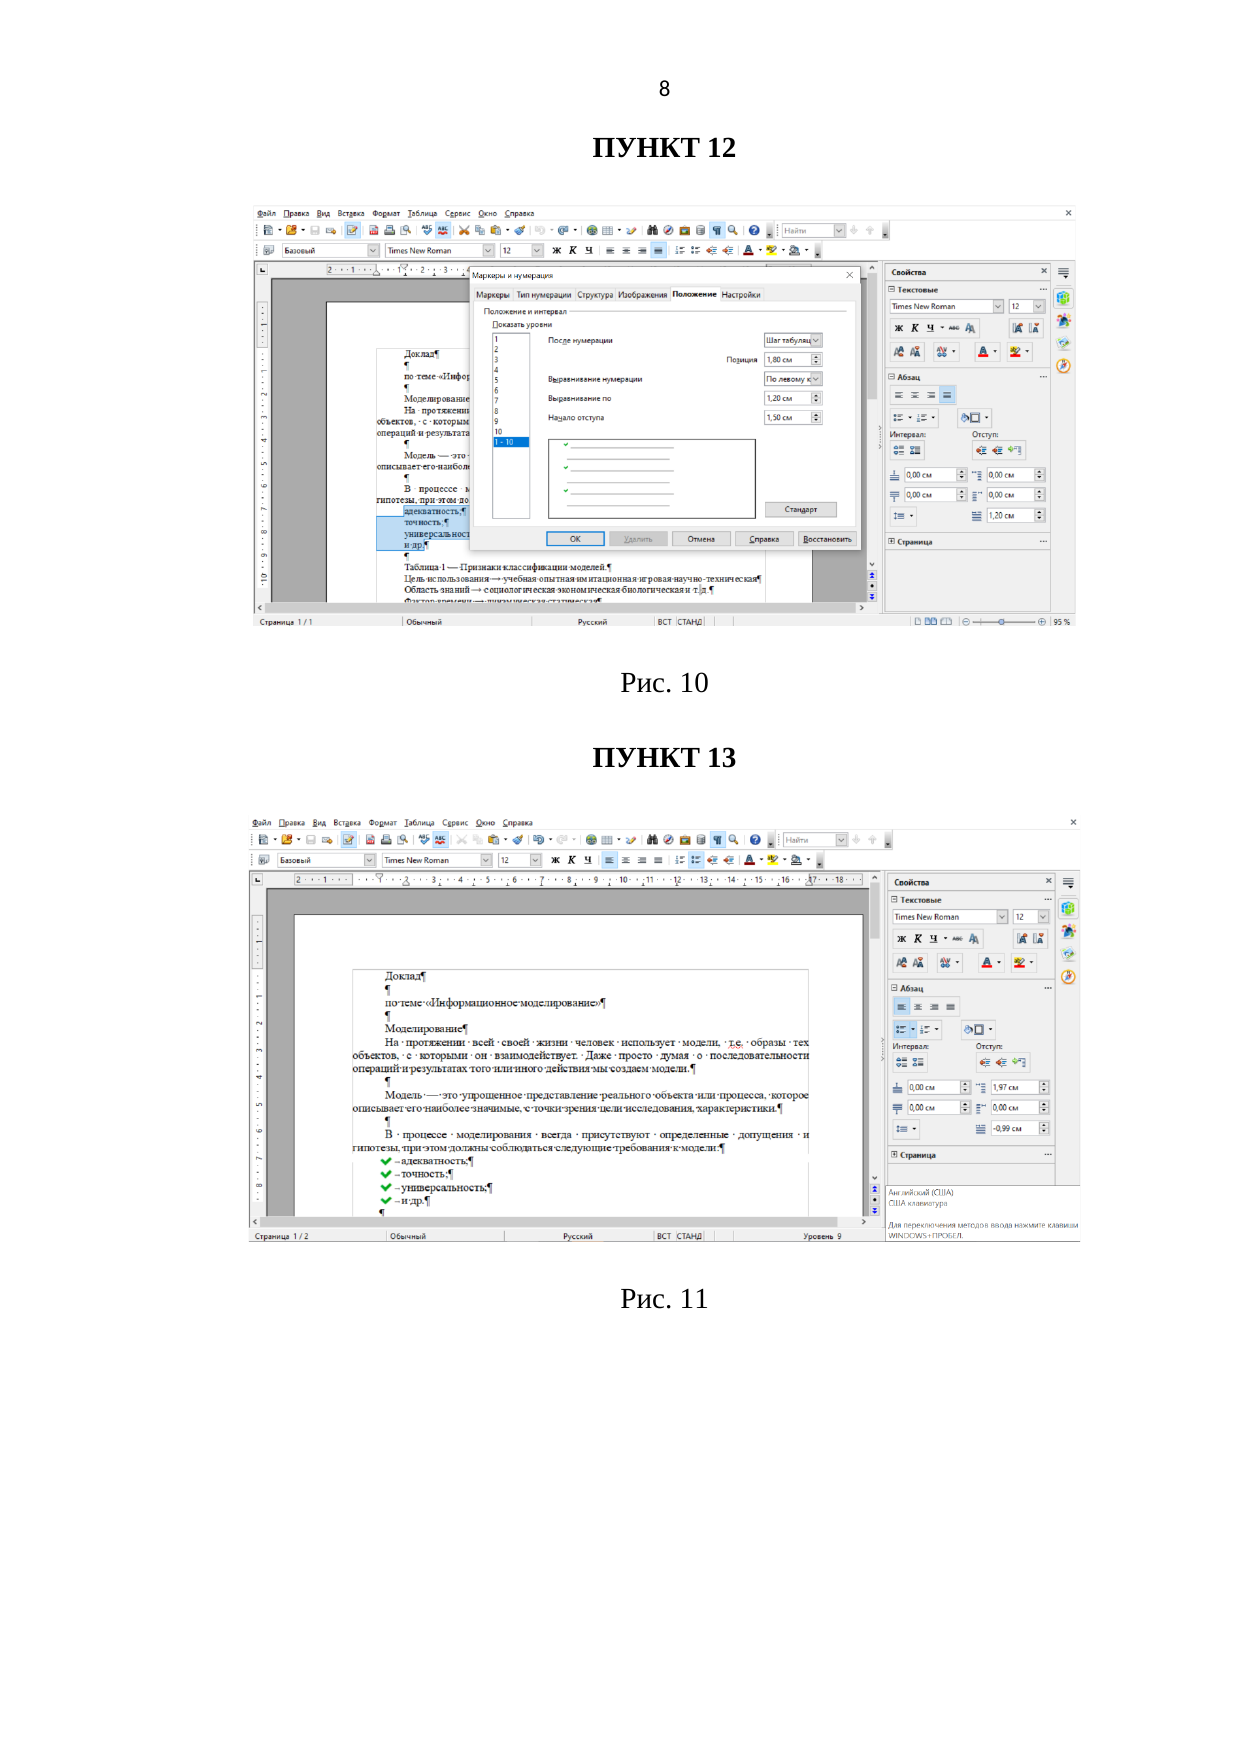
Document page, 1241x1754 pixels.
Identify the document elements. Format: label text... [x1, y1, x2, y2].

text ПУНКТ 13 [177, 740, 1152, 774]
text ПУНКТ 12 [177, 130, 1152, 163]
text Рис. 10 [177, 665, 1152, 698]
picture [248, 815, 1080, 1242]
text Рис. 11 [177, 1281, 1152, 1314]
picture [253, 205, 1076, 626]
